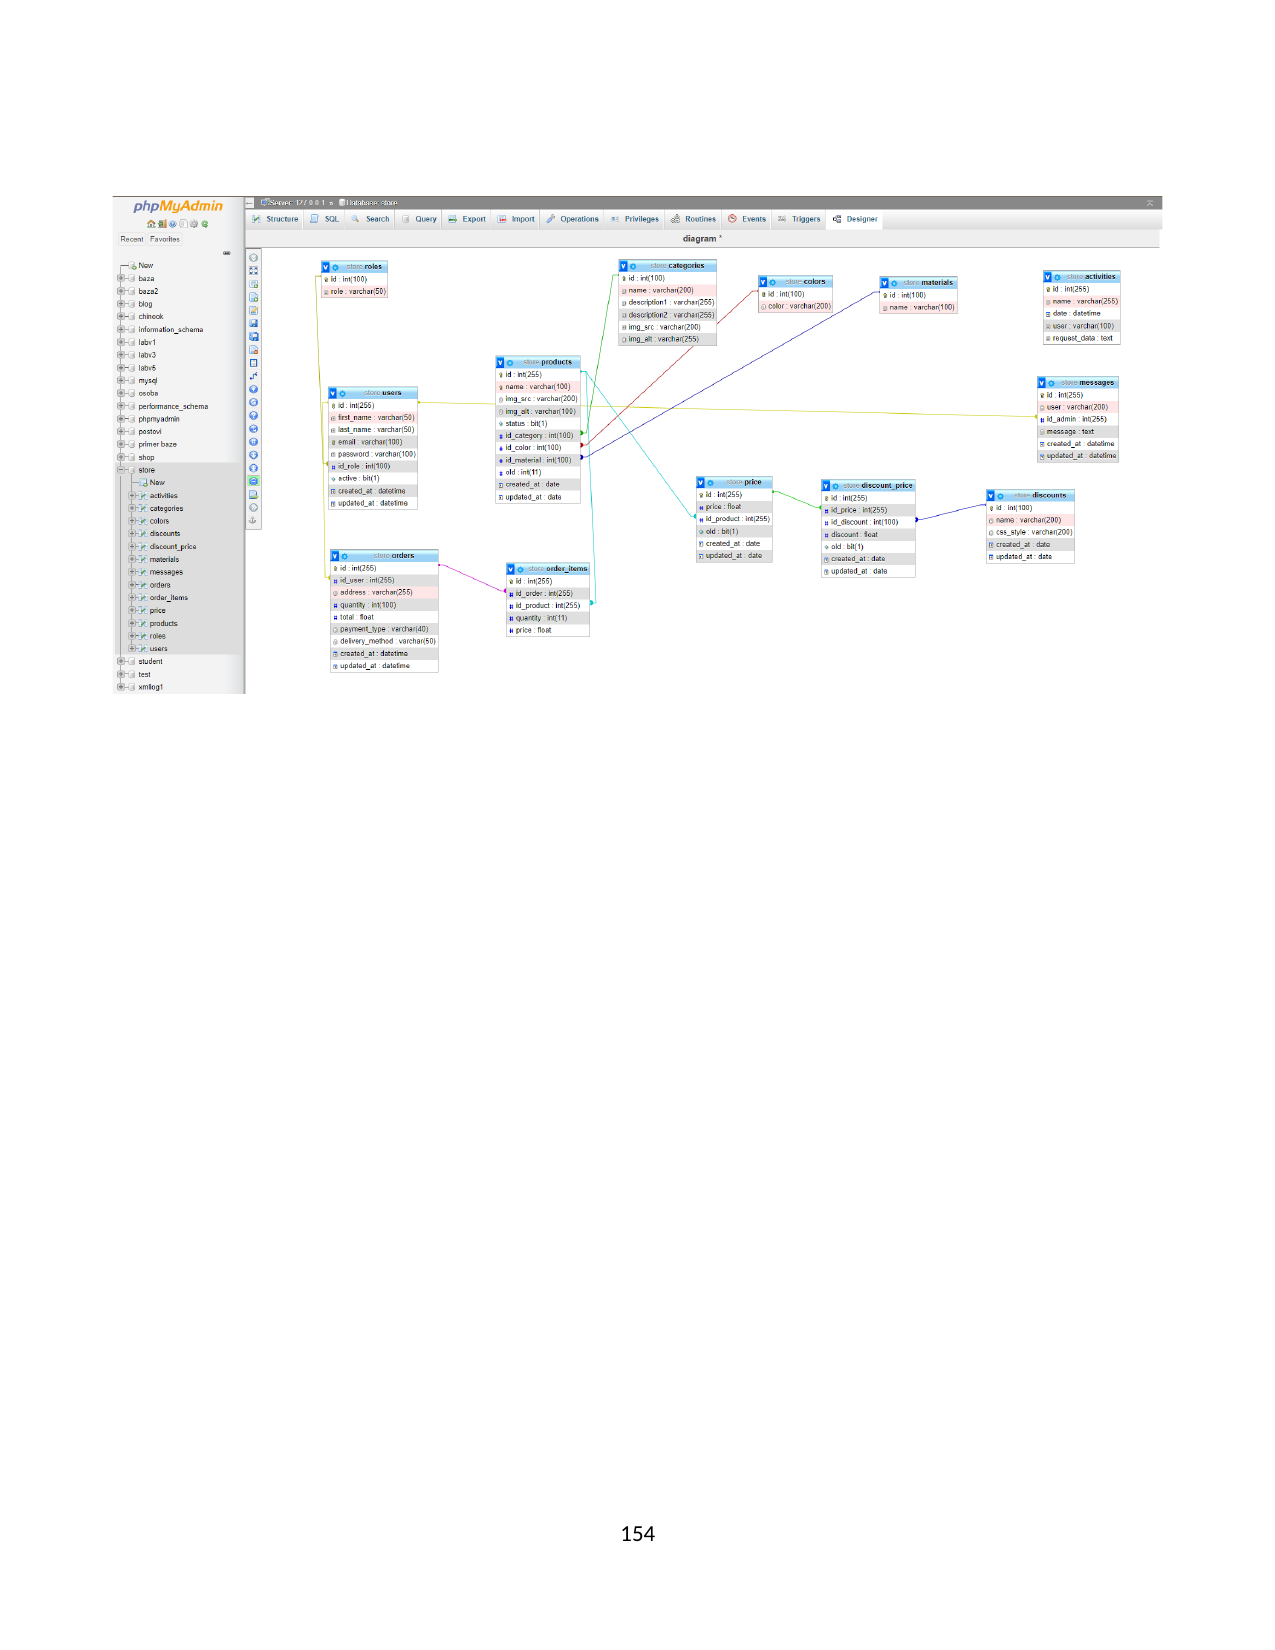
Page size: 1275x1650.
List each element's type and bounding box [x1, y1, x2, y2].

picture [112, 196, 1163, 694]
